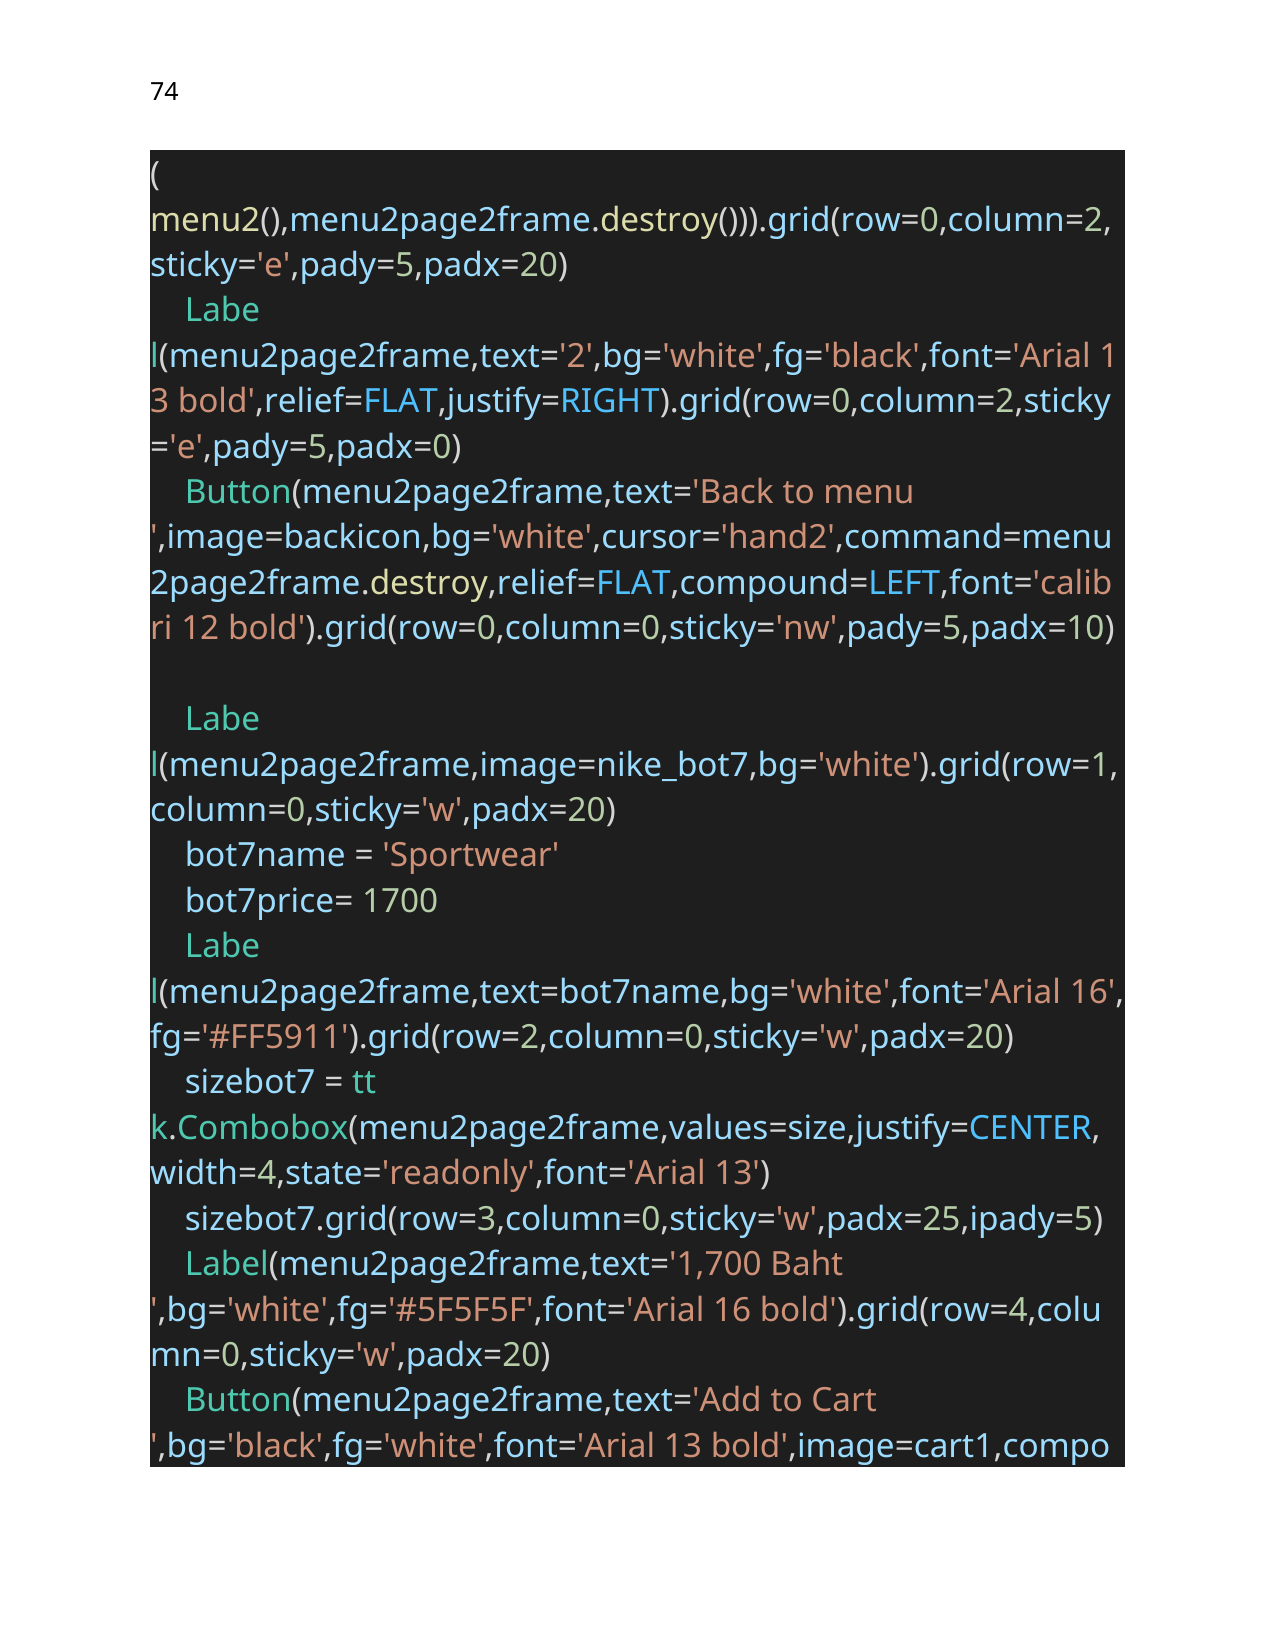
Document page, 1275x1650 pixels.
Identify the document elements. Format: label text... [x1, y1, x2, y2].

text Label(menu2page2frame,text='2',bg='white',fg='black',font='Arial 13 bold',relief=FLAT,justify=RIGHT).grid(row=0,column=2,sticky='e',pady=5,padx=0) [150, 286, 1125, 468]
text sizebot7 = ttk.Combobox(menu2page2frame,values=size,justify=CENTER,width=4,state='readonly',font='Arial 13') [150, 1058, 1125, 1194]
text Button(menu2page2frame,text='Back to menu',image=backicon,bg='white',cursor='hand2',command=menu2page2frame.destroy,relief=FLAT,compound=LEFT,font='calibri 12 bold').grid(row=0,column=0,sticky='nw',pady=5,padx=10) [150, 468, 1125, 649]
text Label(menu2page2frame,text='1,700 Baht',bg='white',fg='#5F5F5F',font='Arial 16 bold').grid(row=4,column=0,sticky='w',padx=20) [150, 1240, 1125, 1376]
text bot7name = 'Sportwear' [150, 831, 1125, 877]
text sizebot7.grid(row=3,column=0,sticky='w',padx=25,ipady=5) [150, 1194, 1125, 1240]
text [150, 150, 1125, 286]
text Label(menu2page2frame,image=nike_bot7,bg='white').grid(row=1,column=0,sticky='w',padx=20) [150, 695, 1125, 831]
text Label(menu2page2frame,text=bot7name,bg='white',font='Arial 16',fg='#FF5911').grid(row=2,column=0,sticky='w',padx=20) [150, 922, 1125, 1058]
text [150, 1376, 1125, 1467]
text bot7price= 1700 [150, 877, 1125, 922]
